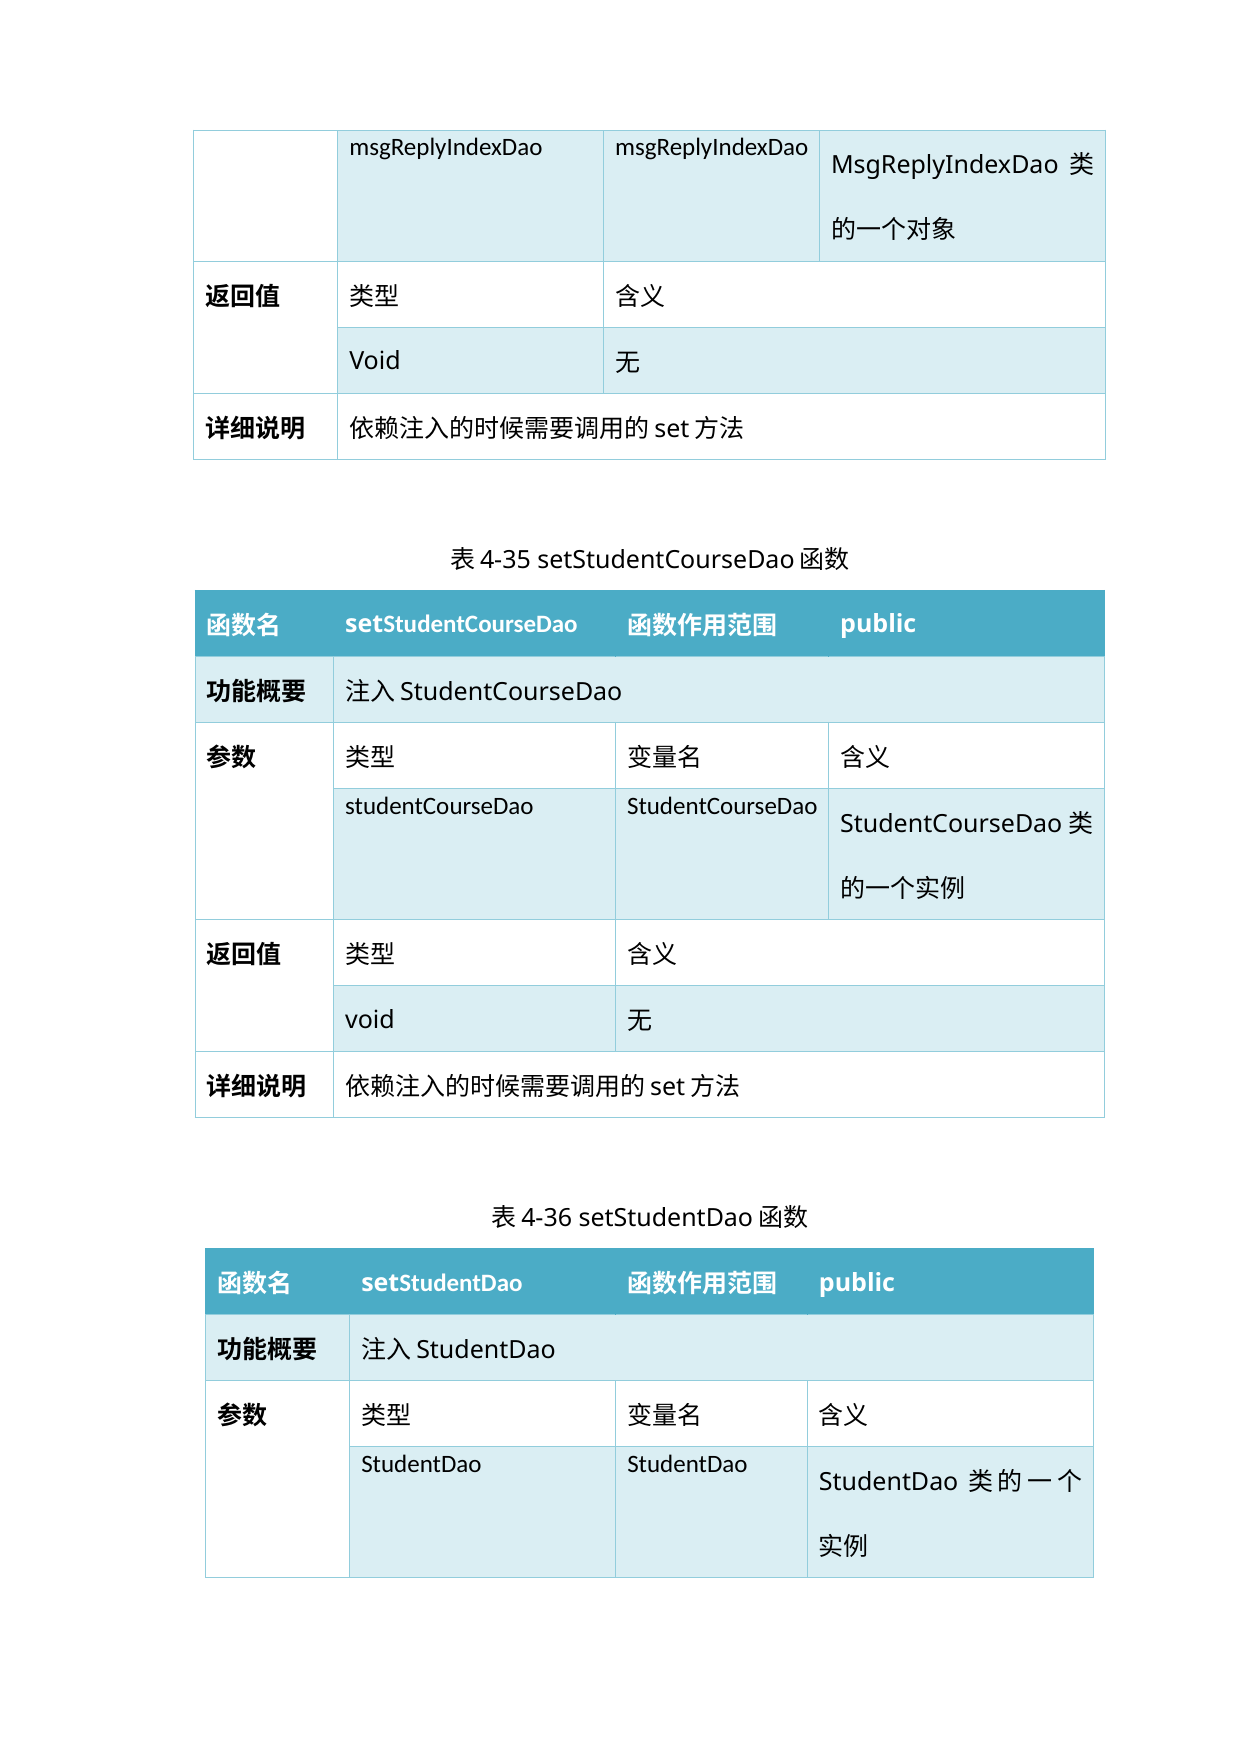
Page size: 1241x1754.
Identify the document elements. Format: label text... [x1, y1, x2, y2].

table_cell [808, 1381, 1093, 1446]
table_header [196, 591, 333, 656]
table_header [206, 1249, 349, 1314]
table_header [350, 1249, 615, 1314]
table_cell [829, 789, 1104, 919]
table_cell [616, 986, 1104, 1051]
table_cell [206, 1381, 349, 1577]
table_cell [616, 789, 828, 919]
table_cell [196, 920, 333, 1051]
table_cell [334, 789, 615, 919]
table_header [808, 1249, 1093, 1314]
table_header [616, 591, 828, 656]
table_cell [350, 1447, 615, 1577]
text 表4-36 setStudentDao函数 [177, 1183, 1122, 1248]
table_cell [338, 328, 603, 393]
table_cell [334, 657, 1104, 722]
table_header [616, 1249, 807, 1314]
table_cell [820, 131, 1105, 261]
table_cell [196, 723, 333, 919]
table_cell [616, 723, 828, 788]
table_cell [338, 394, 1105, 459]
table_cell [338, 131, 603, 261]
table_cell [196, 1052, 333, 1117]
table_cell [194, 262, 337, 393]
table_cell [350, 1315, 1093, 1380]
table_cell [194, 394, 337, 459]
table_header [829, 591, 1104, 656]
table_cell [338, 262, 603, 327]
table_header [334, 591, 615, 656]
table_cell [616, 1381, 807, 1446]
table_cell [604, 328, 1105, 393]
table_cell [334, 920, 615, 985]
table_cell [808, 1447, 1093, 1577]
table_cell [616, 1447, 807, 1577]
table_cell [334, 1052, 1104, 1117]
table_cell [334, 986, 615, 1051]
text 表4-35 setStudentCourseDao函数 [177, 525, 1122, 590]
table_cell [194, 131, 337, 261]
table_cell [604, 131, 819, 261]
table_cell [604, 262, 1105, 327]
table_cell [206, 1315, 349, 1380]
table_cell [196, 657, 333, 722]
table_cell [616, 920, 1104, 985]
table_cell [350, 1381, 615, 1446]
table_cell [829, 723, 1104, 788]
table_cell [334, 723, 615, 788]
